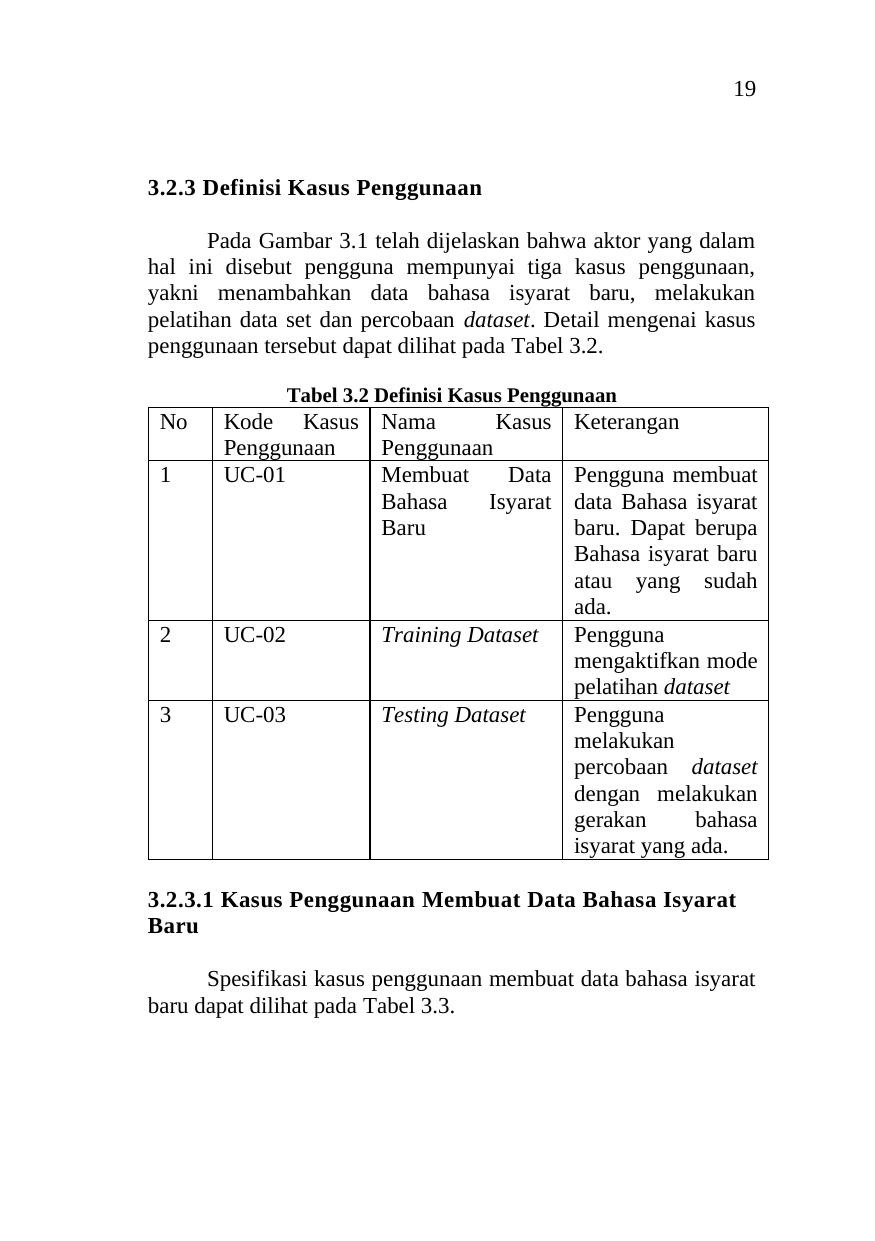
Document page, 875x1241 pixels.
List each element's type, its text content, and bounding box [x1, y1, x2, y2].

table_header Keterangan [563, 408, 768, 460]
table_cell 1 [149, 461, 212, 619]
subtitle 3.2.3 Definisi Kasus Penggunaan [148, 174, 756, 200]
table_cell Pengguna melakukan percobaan dataset dengan melakukan gerakan bahasa isyarat yang ada. [563, 701, 768, 859]
table_cell UC-02 [213, 621, 369, 700]
table_header No [149, 408, 212, 460]
table_cell UC-03 [213, 701, 369, 859]
text Spesifikasi kasus penggunaan membuat data bahasa isyarat baru dapat dilihat pada Tabel 3.3. [148, 965, 756, 1018]
table_cell UC-01 [213, 461, 369, 619]
table_header Nama Kasus Penggunaan [371, 408, 562, 460]
table_cell Membuat Data Bahasa Isyarat Baru [371, 461, 562, 619]
table_cell 2 [149, 621, 212, 700]
subtitle 3.2.3.1 Kasus Penggunaan Membuat Data Bahasa Isyarat Baru [148, 860, 756, 939]
table_cell Pengguna mengaktifkan mode pelatihan dataset [563, 621, 768, 700]
table_cell 3 [149, 701, 212, 859]
table_cell Training Dataset [371, 621, 562, 700]
table_cell Pengguna membuat data Bahasa isyarat baru. Dapat berupa Bahasa isyarat baru atau yang sudah ada. [563, 461, 768, 619]
text Pada Gambar 3.1 telah dijelaskan bahwa aktor yang dalam hal ini disebut pengguna mempunyai tiga kasus penggunaan, yakni menambahkan data bahasa isyarat baru, melakukan pelatihan data set dan percobaan dataset. Detail mengenai kasus penggunaan tersebut dapat dilihat pada Tabel 3.2. [148, 227, 756, 358]
list Tabel 3.2 Definisi Kasus Penggunaan [148, 383, 756, 407]
table_cell Testing Dataset [371, 701, 562, 859]
table_header Kode Kasus Penggunaan [213, 408, 369, 460]
